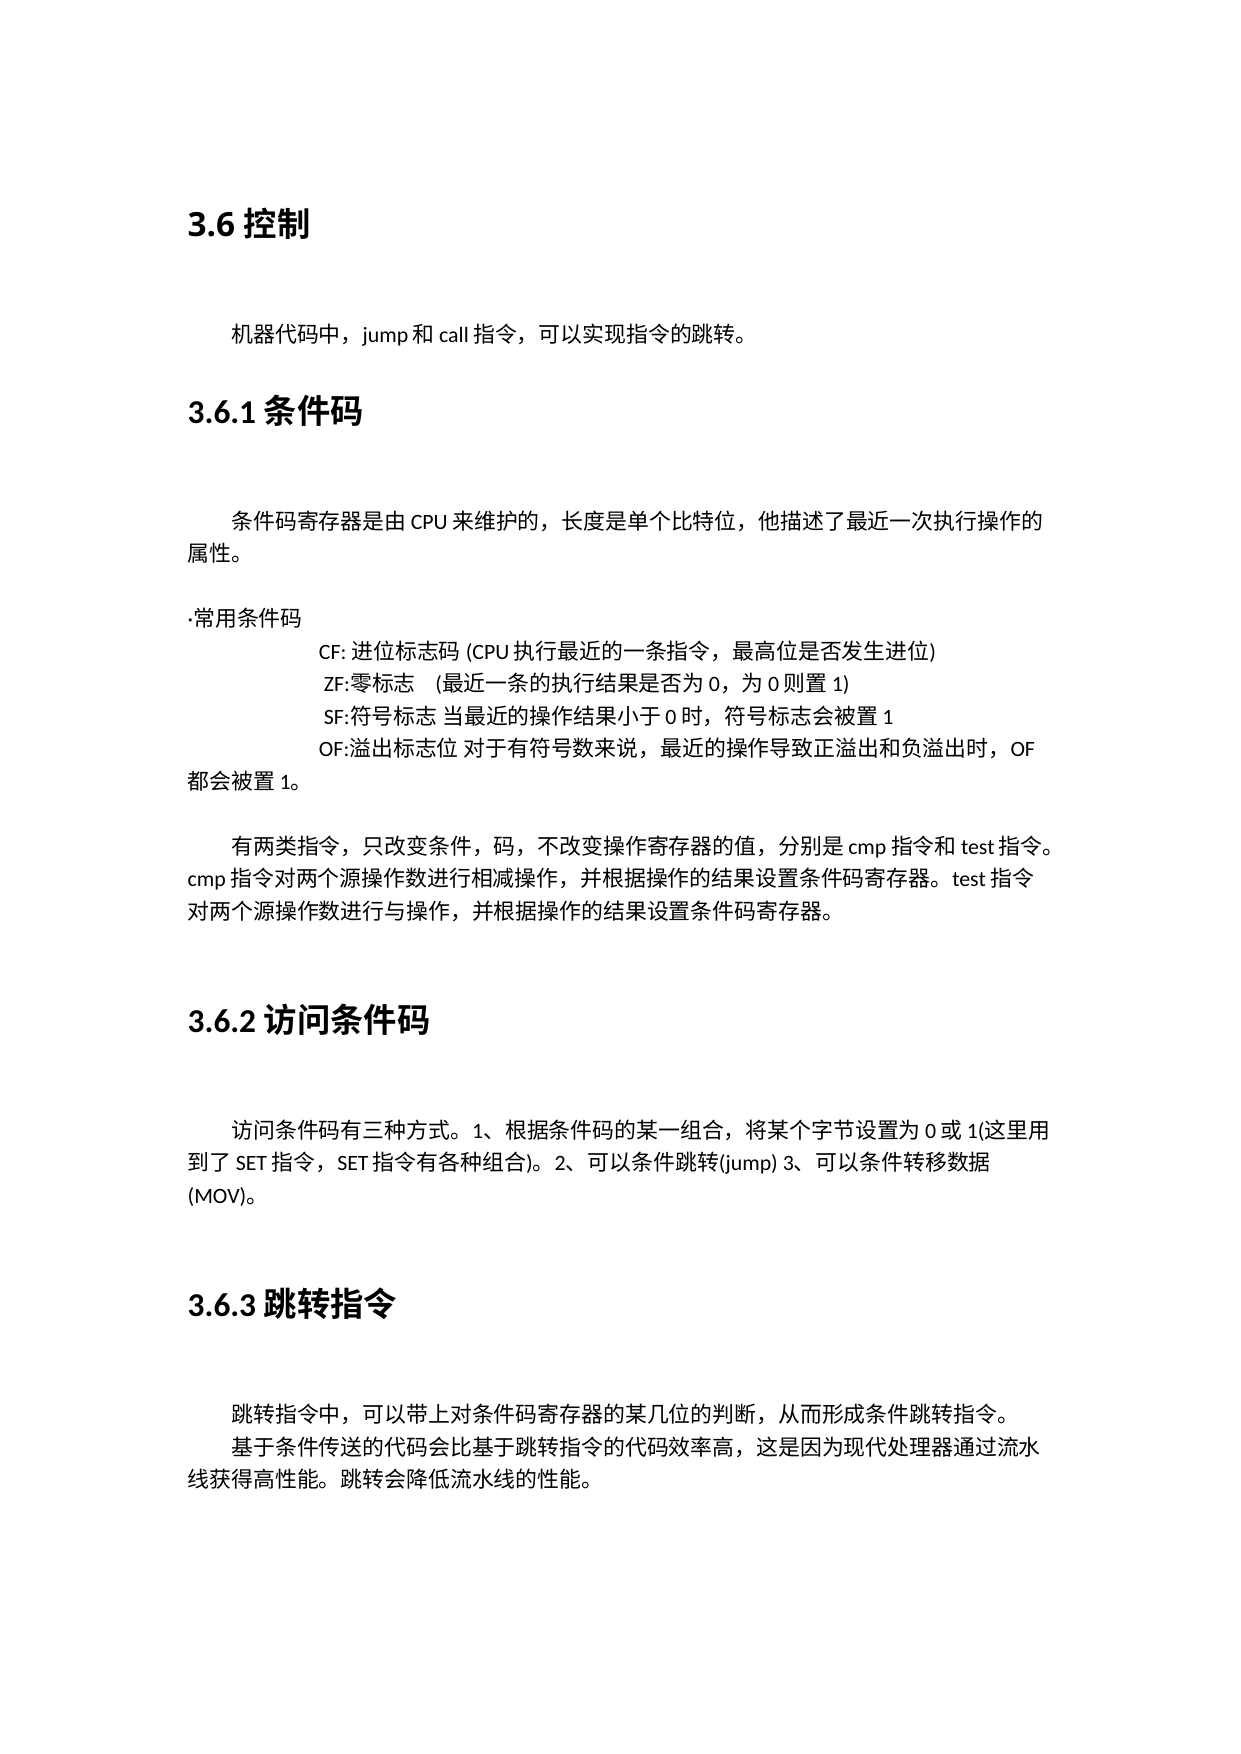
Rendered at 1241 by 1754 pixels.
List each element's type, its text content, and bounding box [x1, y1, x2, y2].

text 条件码寄存器是由CPU来维护的，长度是单个比特位，他描述了最近一次执行操作的属性。 [187, 503, 1053, 568]
text ZF:零标志 (最近一条的执行结果是否为0，为0则置1) [187, 666, 1053, 698]
text 基于条件传送的代码会比基于跳转指令的代码效率高，这是因为现代处理器通过流水线获得高性能。跳转会降低流水线的性能。 [187, 1429, 1053, 1494]
text 跳转指令中，可以带上对条件码寄存器的某几位的判断，从而形成条件跳转指令。 [187, 1397, 1053, 1429]
text 访问条件码有三种方式。1、根据条件码的某一组合，将某个字节设置为0或1(这里用到了SET指令，SET指令有各种组合)。2、可以条件跳转(jump) 3、可以条件转移数据(MOV)。 [187, 1112, 1053, 1210]
text OF:溢出标志位 对于有符号数来说，最近的操作导致正溢出和负溢出时，OF都会被置1。 [187, 731, 1053, 796]
subtitle 3.6.2 访问条件码 [187, 985, 1053, 1050]
subtitle 3.6.1 条件码 [187, 376, 1053, 441]
subtitle 3.6 控制 [187, 189, 1053, 254]
text 有两类指令，只改变条件，码，不改变操作寄存器的值，分别是cmp指令和test指令。cmp指令对两个源操作数进行相减操作，并根据操作的结果设置条件码寄存器。test指令对两个源操作数进行与操作，并根据操作的结果设置条件码寄存器。 [187, 828, 1053, 926]
text 机器代码中，jump和call指令，可以实现指令的跳转。 [187, 316, 1053, 349]
subtitle 3.6.3 跳转指令 [187, 1269, 1053, 1334]
text SF:符号标志 当最近的操作结果小于0时，符号标志会被置1 [187, 698, 1053, 731]
text ·常用条件码 [187, 601, 1053, 633]
text CF: 进位标志码 (CPU执行最近的一条指令，最高位是否发生进位) [275, 633, 1053, 666]
